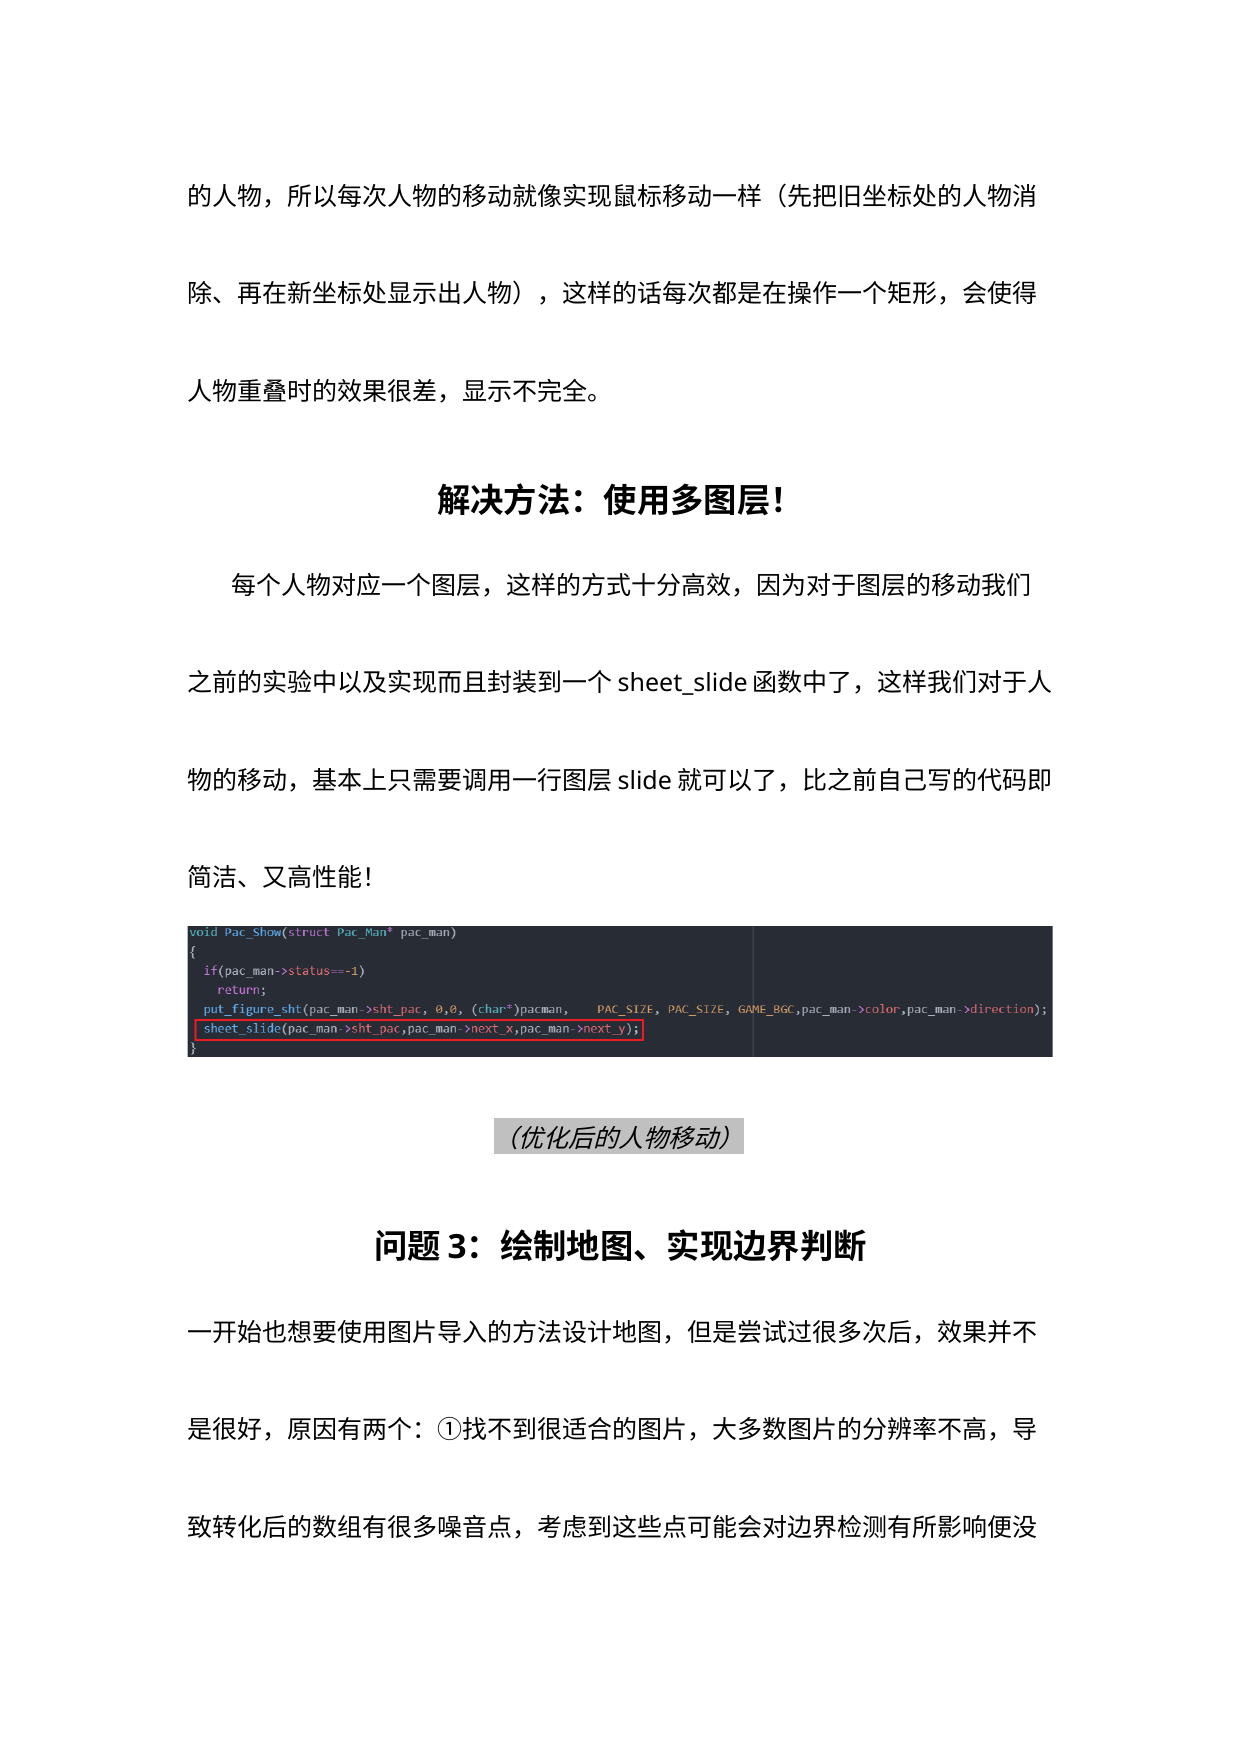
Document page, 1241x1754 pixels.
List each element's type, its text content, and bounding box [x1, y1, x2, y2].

subtitle 问题3：绘制地图、实现边界判断 [187, 1212, 1053, 1277]
text 每个人物对应一个图层，这样的方式十分高效，因为对于图层的移动我们之前的实验中以及实现而且封装到一个sheet_slide函数中了，这样我们对于人物的移动，基本上只需要调用一行图层slide就可以了，比之前自己写的代码即简洁、又高性能！ [187, 551, 1053, 908]
picture [187, 926, 1053, 1057]
text （优化后的人物移动） [187, 1104, 1053, 1169]
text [187, 162, 1053, 422]
subtitle 解决方法：使用多图层！ [187, 465, 1053, 530]
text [187, 1298, 1053, 1558]
